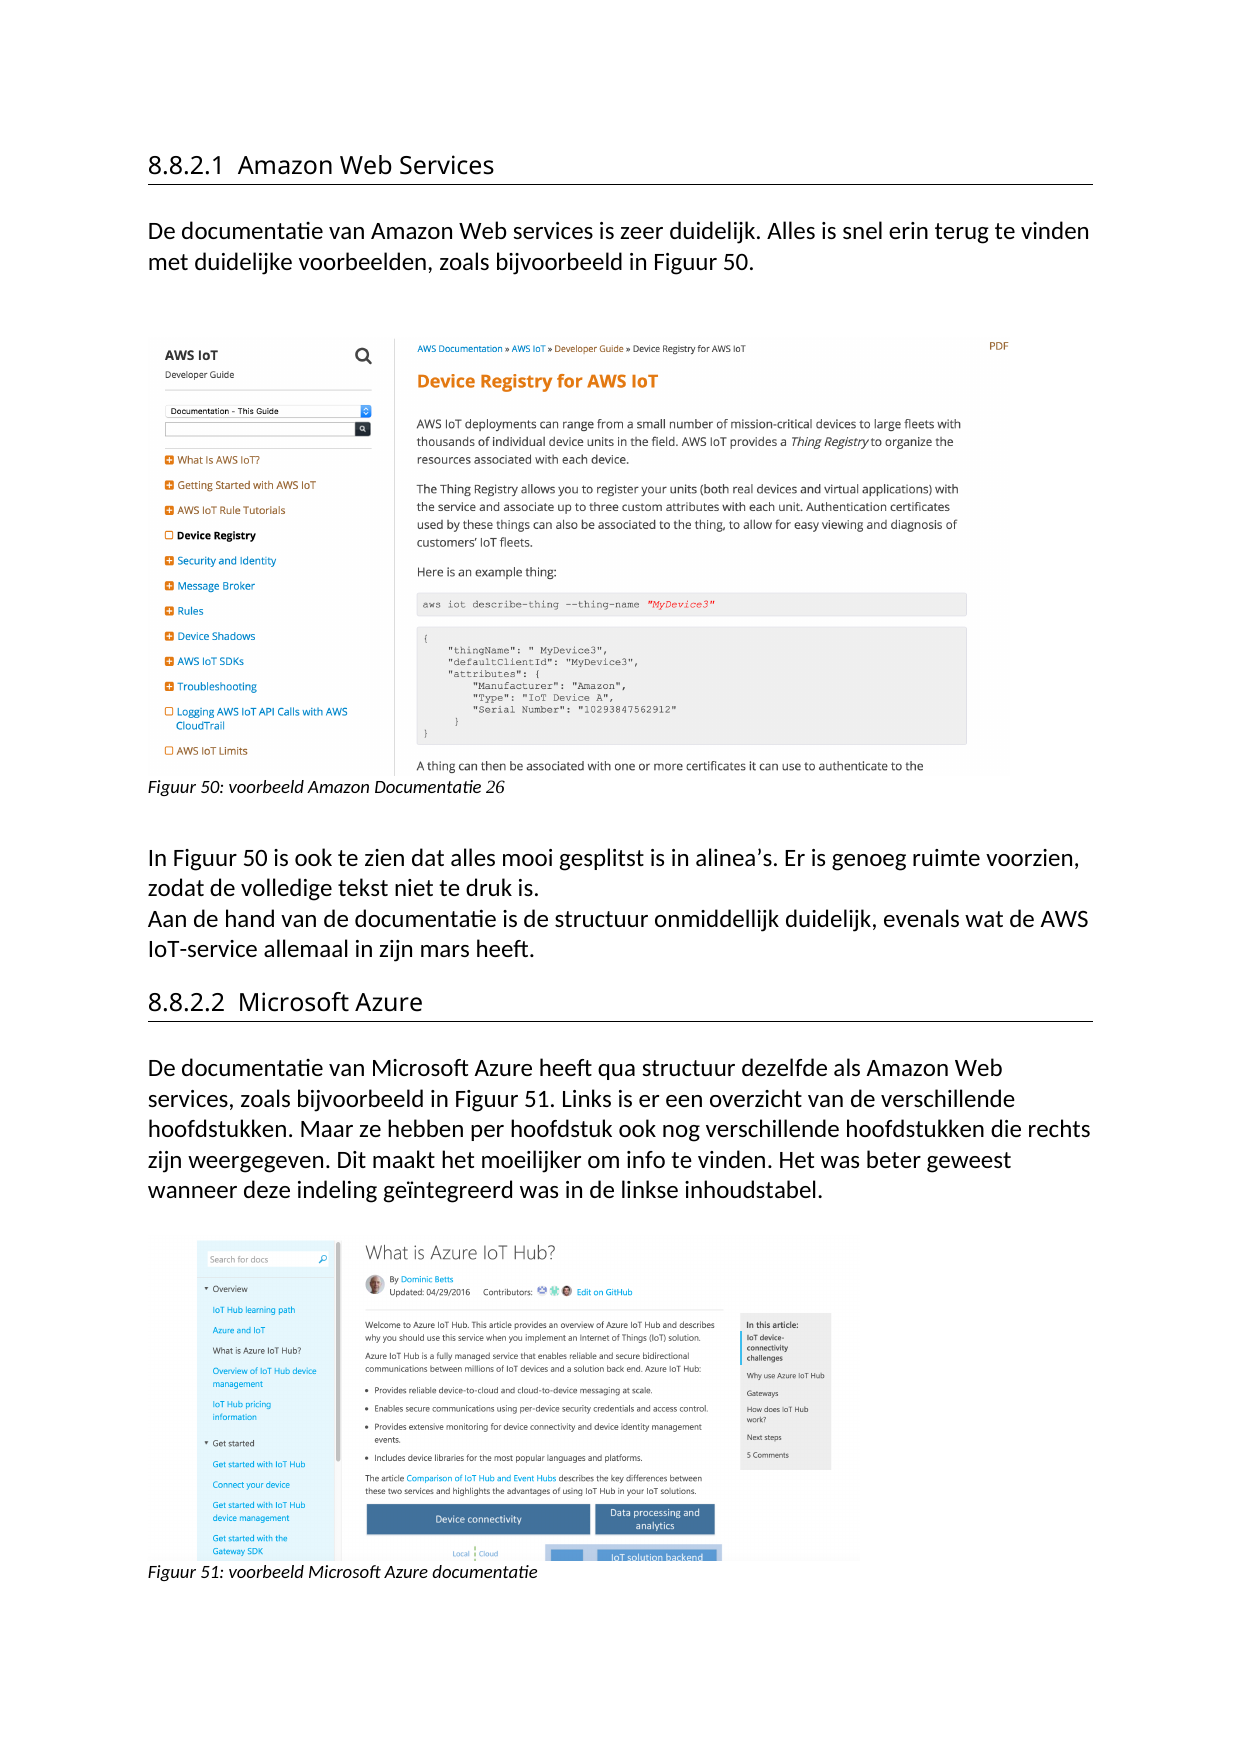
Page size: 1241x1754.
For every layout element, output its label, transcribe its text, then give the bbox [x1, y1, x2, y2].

subtitle Microsoft Azure [148, 985, 1093, 1021]
text De documentatie van Amazon Web services is zeer duidelijk. Alles is snel erin terug te vinden met duidelijke voorbeelden, zoals bijvoorbeeld in Figuur 50. [148, 215, 1093, 276]
text Figuur 50: voorbeeld Amazon Documentatie [148, 775, 1093, 821]
text Aan de hand van de documentatie is de structuur onmiddellijk duidelijk, evenals wat de AWS IoT-service allemaal in zijn mars heeft. [148, 903, 1093, 964]
text In Figuur 50 is ook te zien dat alles mooi gesplitst is in alinea’s. Er is genoeg ruimte voorzien, zodat de volledige tekst niet te druk is. [148, 842, 1093, 903]
text Figuur 51: voorbeeld Microsoft Azure documentatie [148, 1561, 1093, 1583]
subtitle Amazon Web Services [148, 148, 1093, 184]
picture [147, 337, 1010, 776]
picture [147, 1235, 860, 1561]
text De documentatie van Microsoft Azure heeft qua structuur dezelfde als Amazon Web services, zoals bijvoorbeeld in Figuur 51. Links is er een overzicht van de verschillende hoofdstukken. Maar ze hebben per hoofdstuk ook nog verschillende hoofdstukken die rechts zijn weergegeven. Dit maakt het moeilijker om info te vinden. Het was beter geweest wanneer deze indeling geïntegreerd was in de linkse inhoudstabel. [148, 1053, 1093, 1205]
